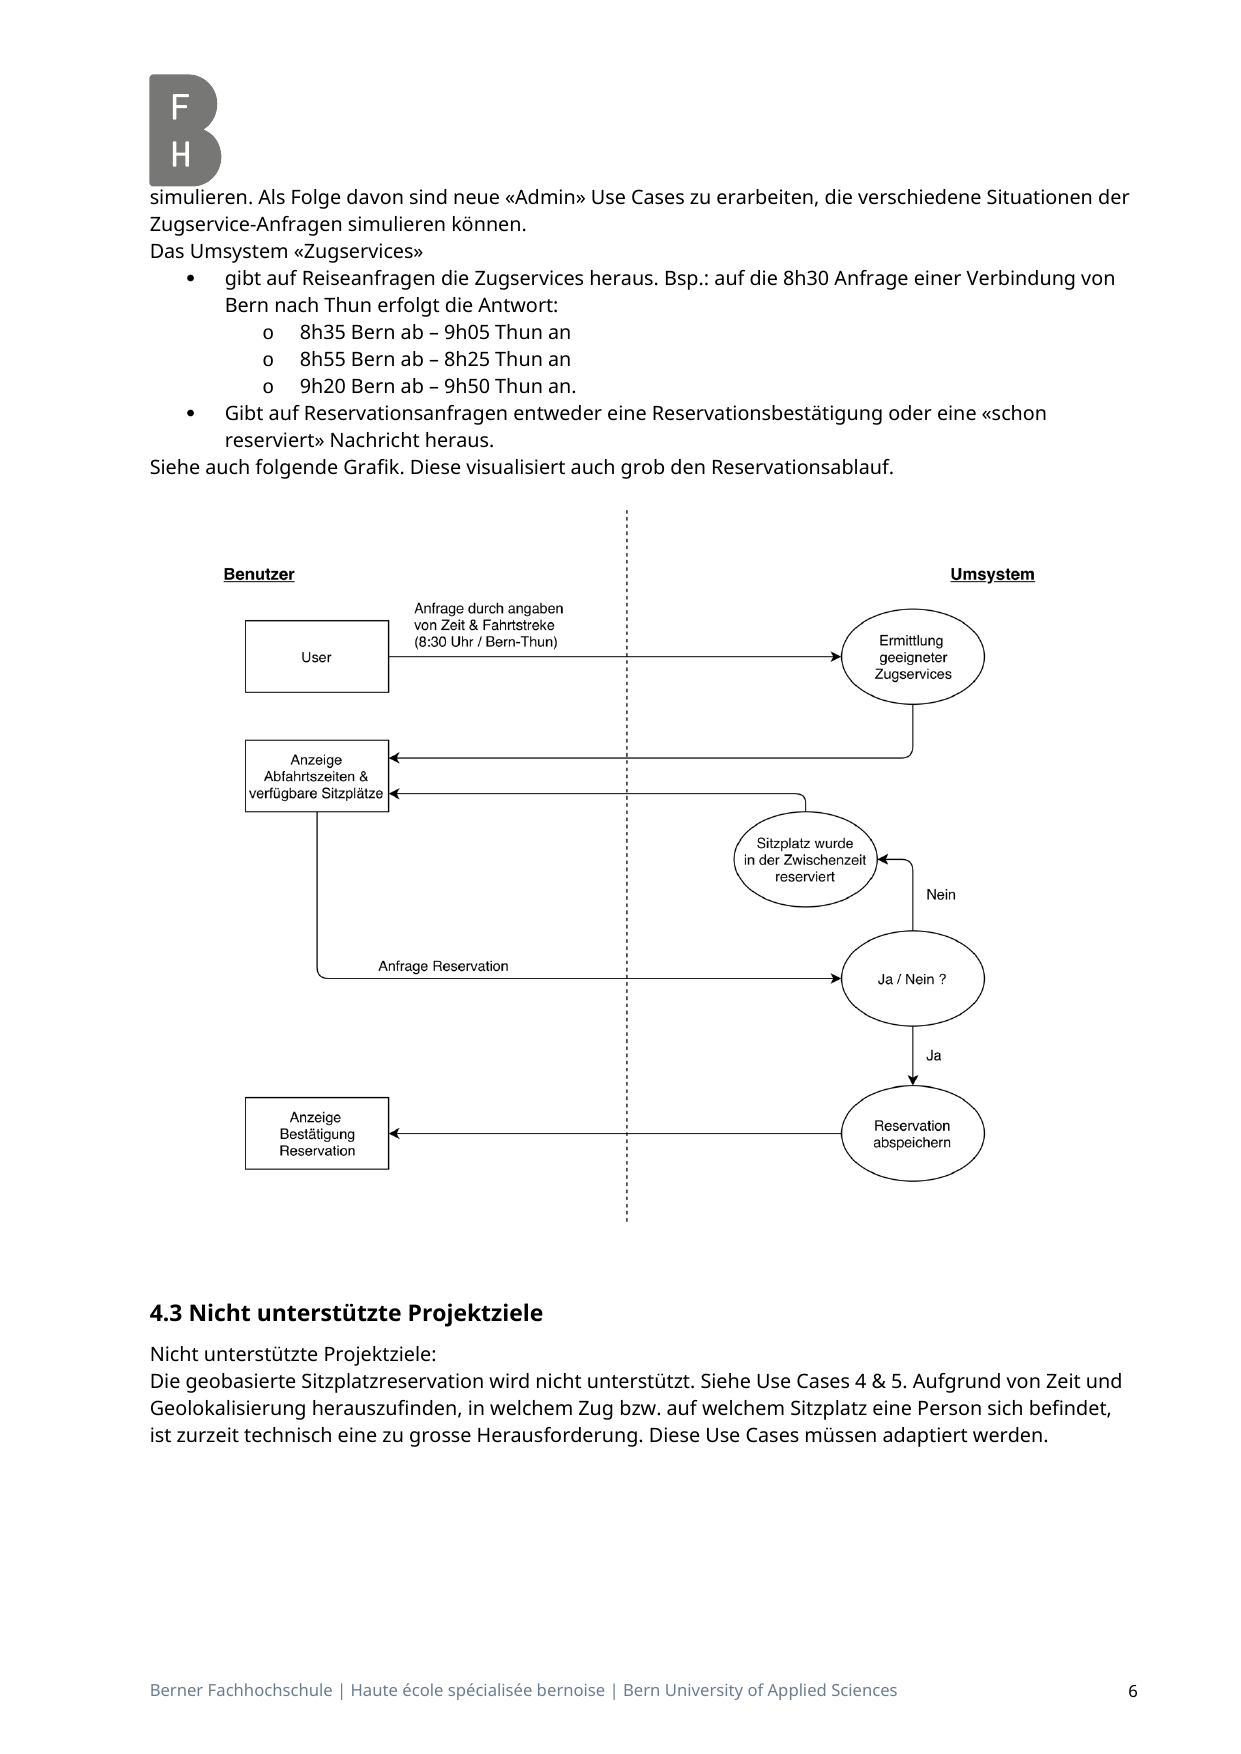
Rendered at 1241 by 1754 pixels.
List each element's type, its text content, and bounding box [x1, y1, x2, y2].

list Gibt auf Reservationsanfragen entweder eine Reservationsbestätigung oder eine «schon reserviert» Nachricht heraus. [187, 399, 1136, 453]
subtitle Nicht unterstützte Projektziele [149, 1297, 1136, 1328]
text Siehe auch folgende Grafik. Diese visualisiert auch grob den Reservationsablauf. [149, 453, 1136, 480]
text Das Umsystem «Zugservices» [149, 237, 1136, 264]
text Nicht unterstützte Projektziele: [149, 1341, 1136, 1368]
list gibt auf Reiseanfragen die Zugservices heraus. Bsp.: auf die 8h30 Anfrage einer Verbindung von Bern nach Thun erfolgt die Antwort: [187, 264, 1136, 318]
text Die geobasierte Sitzplatzreservation wird nicht unterstützt. Siehe Use Cases 4 & 5. Aufgrund von Zeit und Geolokalisierung herauszufinden, in welchem Zug bzw. auf welchem Sitzplatz eine Person sich befindet, ist zurzeit technisch eine zu grosse Herausforderung. Diese Use Cases müssen adaptiert werden. [149, 1368, 1136, 1449]
list 8h35 Bern ab – 9h05 Thun an [262, 318, 1136, 345]
picture [149, 507, 1136, 1260]
list 8h55 Bern ab – 8h25 Thun an [262, 345, 1136, 372]
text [149, 183, 1136, 237]
list 9h20 Bern ab – 9h50 Thun an. [262, 372, 1136, 399]
